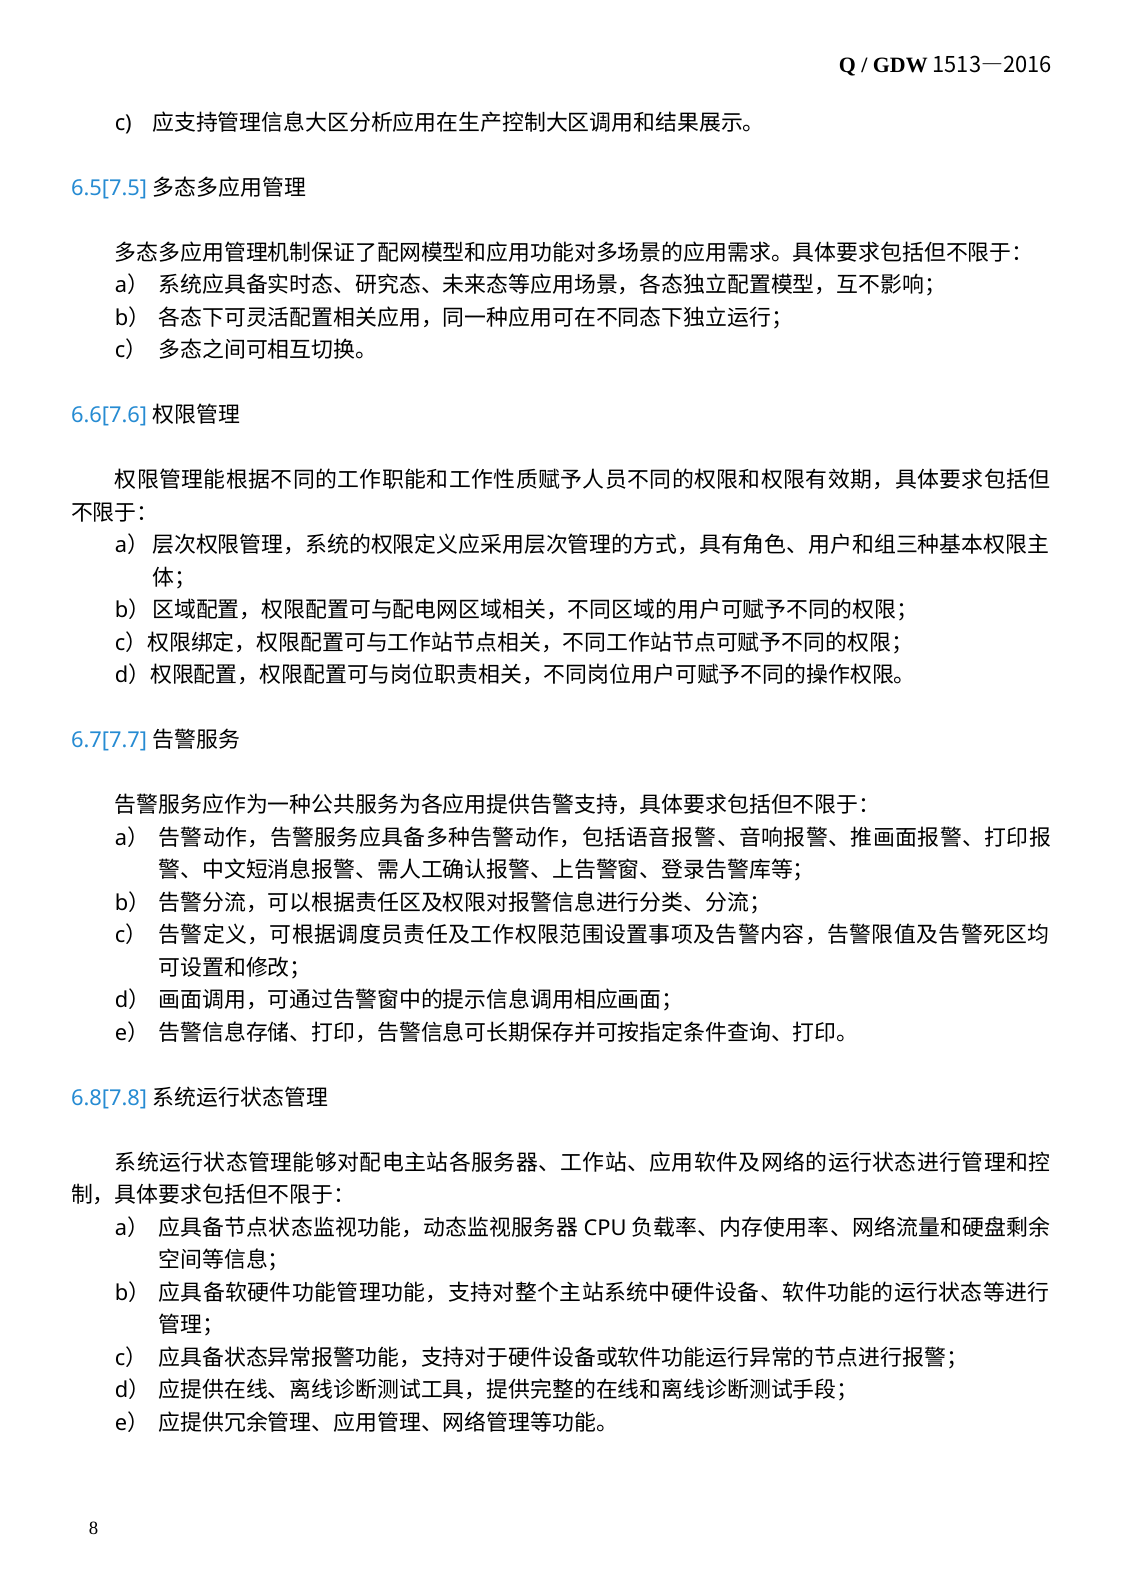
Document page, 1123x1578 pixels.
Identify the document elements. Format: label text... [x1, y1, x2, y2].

list 应支持管理信息大区分析应用在生产控制大区调用和结果展示。 [114, 104, 1051, 137]
list 层次权限管理，系统的权限定义应采用层次管理的方式，具有角色、用户和组三种基本权限主体； [114, 527, 1051, 592]
list 告警信息存储、打印，告警信息可长期保存并可按指定条件查询、打印。 [114, 1014, 1051, 1047]
list 应提供冗余管理、应用管理、网络管理等功能。 [114, 1404, 1051, 1437]
subtitle 告警服务 [71, 722, 1051, 754]
subtitle 权限管理 [71, 397, 1051, 429]
text d）权限配置，权限配置可与岗位职责相关，不同岗位用户可赋予不同的操作权限。 [71, 657, 1051, 689]
text 权限管理能根据不同的工作职能和工作性质赋予人员不同的权限和权限有效期，具体要求包括但不限于： [71, 462, 1051, 527]
list 应具备状态异常报警功能，支持对于硬件设备或软件功能运行异常的节点进行报警； [114, 1339, 1051, 1372]
text 多态多应用管理机制保证了配网模型和应用功能对多场景的应用需求。具体要求包括但不限于： [71, 234, 1051, 267]
text 系统运行状态管理能够对配电主站各服务器、工作站、应用软件及网络的运行状态进行管理和控制，具体要求包括但不限于： [71, 1144, 1051, 1209]
list 应具备节点状态监视功能，动态监视服务器CPU负载率、内存使用率、网络流量和硬盘剩余空间等信息； [114, 1209, 1051, 1274]
list 应具备软硬件功能管理功能，支持对整个主站系统中硬件设备、软件功能的运行状态等进行管理； [114, 1274, 1051, 1339]
list 各态下可灵活配置相关应用，同一种应用可在不同态下独立运行； [114, 299, 1051, 332]
list 区域配置，权限配置可与配电网区域相关，不同区域的用户可赋予不同的权限； [114, 592, 1051, 624]
list 多态之间可相互切换。 [114, 332, 1051, 364]
list 画面调用，可通过告警窗中的提示信息调用相应画面； [114, 982, 1051, 1014]
text c）权限绑定，权限配置可与工作站节点相关，不同工作站节点可赋予不同的权限； [71, 624, 1051, 657]
subtitle 多态多应用管理 [71, 169, 1051, 202]
list 告警分流，可以根据责任区及权限对报警信息进行分类、分流； [114, 884, 1051, 917]
subtitle 系统运行状态管理 [71, 1079, 1051, 1112]
list 告警定义，可根据调度员责任及工作权限范围设置事项及告警内容，告警限值及告警死区均可设置和修改； [114, 917, 1051, 982]
list 告警动作，告警服务应具备多种告警动作，包括语音报警、音响报警、推画面报警、打印报警、中文短消息报警、需人工确认报警、上告警窗、登录告警库等； [114, 819, 1051, 884]
text 告警服务应作为一种公共服务为各应用提供告警支持，具体要求包括但不限于： [71, 787, 1051, 819]
list 应提供在线、离线诊断测试工具，提供完整的在线和离线诊断测试手段； [114, 1372, 1051, 1404]
list 系统应具备实时态、研究态、未来态等应用场景，各态独立配置模型，互不影响； [114, 267, 1051, 299]
